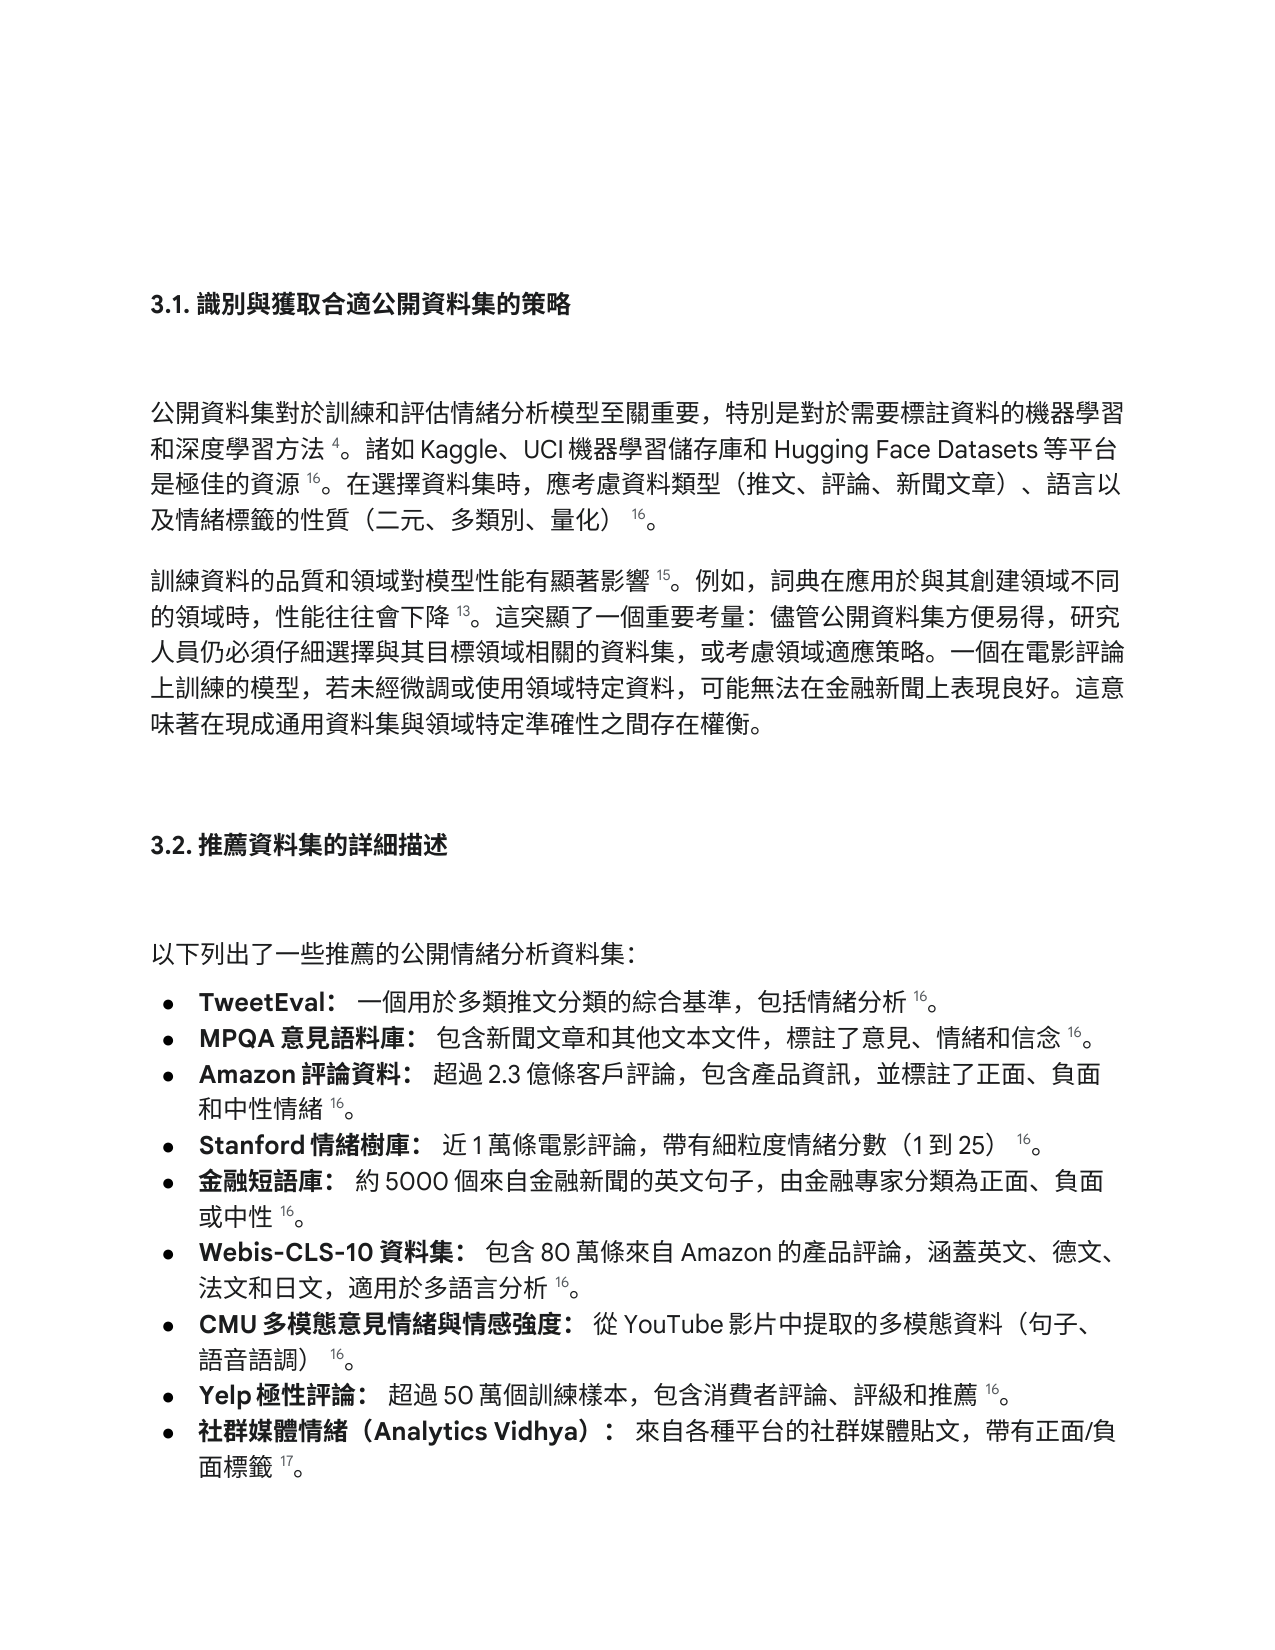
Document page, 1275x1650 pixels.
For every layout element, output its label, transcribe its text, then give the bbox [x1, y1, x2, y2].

text 訓練資料的品質和領域對模型性能有顯著影響 15。例如，詞典在應用於與其創建領域不同的領域時，性能往往會下降 13。這突顯了一個重要考量：儘管公開資料集方便易得，研究人員仍必須仔細選擇與其目標領域相關的資料集，或考慮領域適應策略。一個在電影評論上訓練的模型，若未經微調或使用領域特定資料，可能無法在金融新聞上表現良好。這意味著在現成通用資料集與領域特定準確性之間存在權衡。 [150, 566, 1125, 740]
list 金融短語庫： 約5000個來自金融新聞的英文句子，由金融專家分類為正面、負面或中性 16。 [161, 1166, 1125, 1233]
text 公開資料集對於訓練和評估情緒分析模型至關重要，特別是對於需要標註資料的機器學習和深度學習方法 4。諸如Kaggle、UCI機器學習儲存庫和Hugging Face Datasets等平台是極佳的資源 16。在選擇資料集時，應考慮資料類型（推文、評論、新聞文章）、語言以及情緒標籤的性質（二元、多類別、量化） 16。 [150, 398, 1125, 537]
subtitle 3.2. 推薦資料集的詳細描述 [150, 830, 1125, 862]
list Stanford情緒樹庫： 近1萬條電影評論，帶有細粒度情緒分數（1到25） 16。 [161, 1131, 1125, 1162]
list MPQA意見語料庫： 包含新聞文章和其他文本文件，標註了意見、情緒和信念 16。 [161, 1023, 1125, 1055]
subtitle 3.1. 識別與獲取合適公開資料集的策略 [150, 289, 1125, 321]
list Yelp極性評論： 超過50萬個訓練樣本，包含消費者評論、評級和推薦 16。 [161, 1381, 1125, 1412]
text 以下列出了一些推薦的公開情緒分析資料集： [150, 939, 1125, 971]
list Amazon評論資料： 超過2.3億條客戶評論，包含產品資訊，並標註了正面、負面和中性情緒 16。 [161, 1059, 1125, 1126]
list TweetEval： 一個用於多類推文分類的綜合基準，包括情緒分析 16。 [161, 988, 1125, 1019]
list 社群媒體情緒（Analytics Vidhya）： 來自各種平台的社群媒體貼文，帶有正面/負面標籤 17。 [161, 1416, 1125, 1483]
list Webis-CLS-10資料集： 包含80萬條來自Amazon的產品評論，涵蓋英文、德文、法文和日文，適用於多語言分析 16。 [161, 1238, 1125, 1305]
list CMU多模態意見情緒與情感強度： 從YouTube影片中提取的多模態資料（句子、語音語調） 16。 [161, 1309, 1125, 1376]
